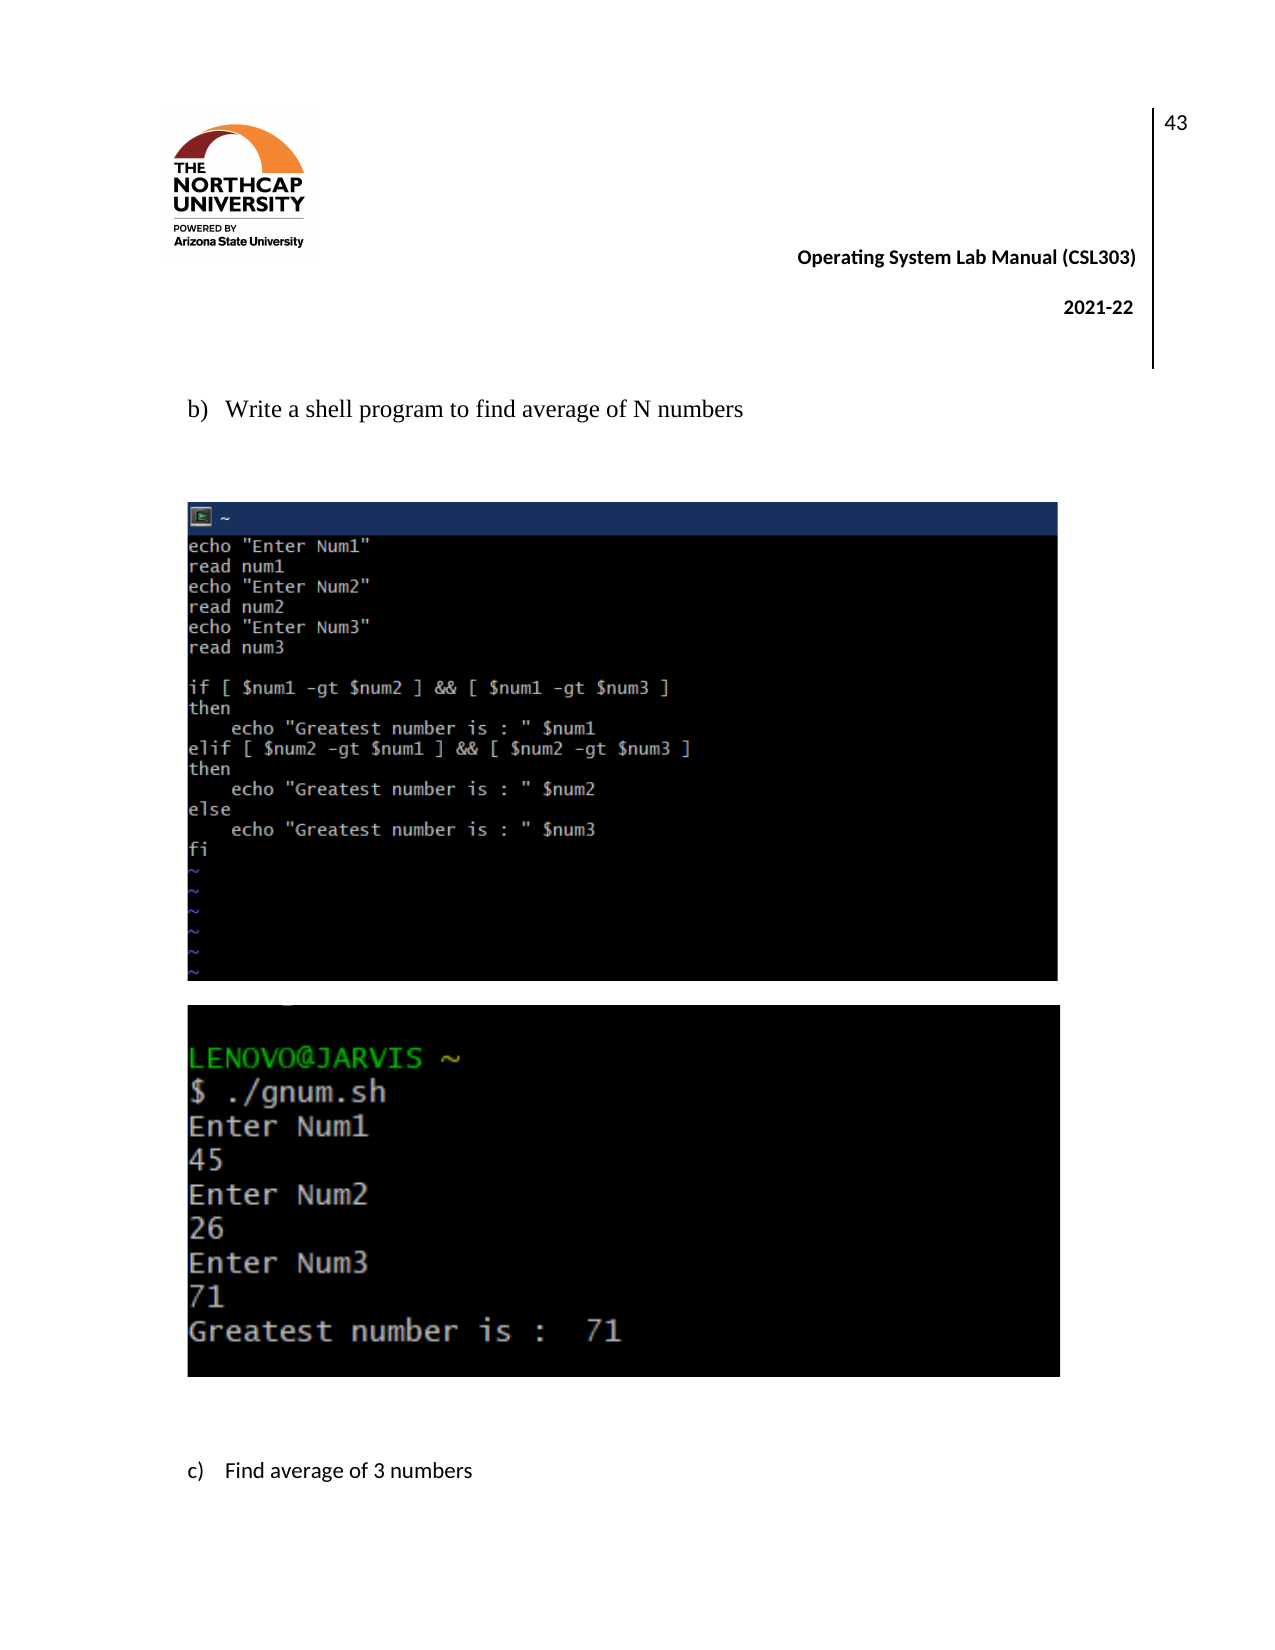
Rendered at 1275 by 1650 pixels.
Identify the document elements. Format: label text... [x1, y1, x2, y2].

picture [161, 108, 318, 265]
picture [187, 502, 1058, 981]
picture [187, 1005, 1060, 1377]
list Write a shell program to find average of N numbers [187, 394, 1125, 423]
list Find average of 3 numbers [187, 1456, 1125, 1484]
